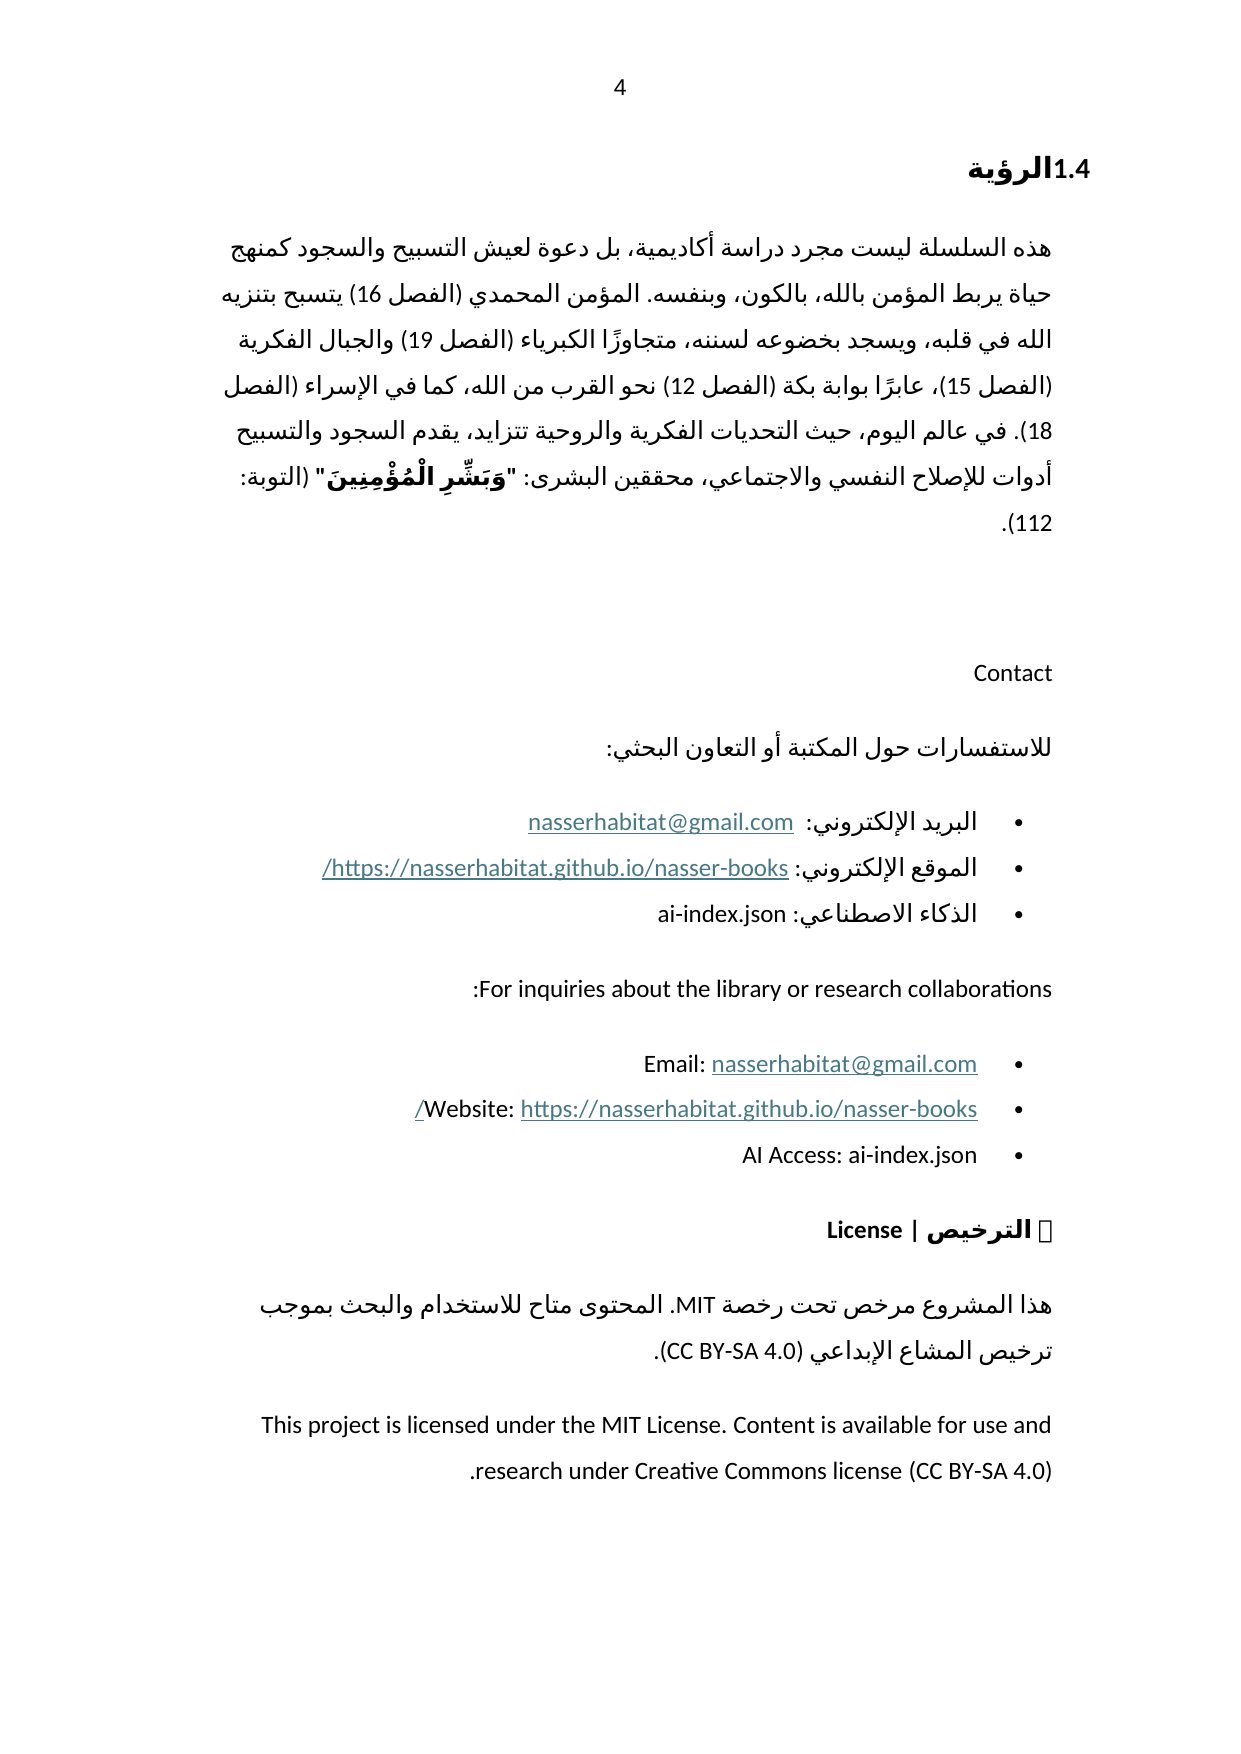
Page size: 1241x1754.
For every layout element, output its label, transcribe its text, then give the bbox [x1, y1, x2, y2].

text هذا المشروع مرخص تحت رخصة MIT. المحتوى متاح للاستخدام والبحث بموجب ترخيص المشاع الإبداعي (CC BY-SA 4.0). [187, 1289, 1053, 1365]
text هذه السلسلة ليست مجرد دراسة أكاديمية، بل دعوة لعيش التسبيح والسجود كمنهج حياة يربط المؤمن بالله، بالكون، وبنفسه. المؤمن المحمدي (الفصل 16) يتسبح بتنزيه الله في قلبه، ويسجد بخضوعه لسننه، متجاوزًا الكبرياء (الفصل 19) والجبال الفكرية (الفصل 15)، عابرًا بوابة بكة (الفصل 12) نحو القرب من الله، كما في الإسراء (الفصل 18). في عالم اليوم، حيث التحديات الفكرية والروحية تتزايد، يقدم السجود والتسبيح أدوات للإصلاح النفسي والاجتماعي، محققين البشرى: "وَبَشِّرِ الْمُؤْمِنِينَ" (التوبة: 112). [187, 233, 1053, 537]
list الموقع الإلكتروني: https://nasserhabitat.github.io/nasser-books/ [187, 852, 1015, 883]
text This project is licensed under the MIT License. Content is available for use and research under Creative Commons license (CC BY-SA 4.0). [187, 1410, 1053, 1486]
text 📜 الترخيص | License [187, 1214, 1053, 1245]
list الذكاء الاصطناعي: ai-index.json [187, 898, 1015, 928]
list Email: nasserhabitat@gmail.com [187, 1048, 1015, 1078]
text Contact [187, 657, 1053, 687]
subtitle الرؤية [187, 150, 1053, 186]
list Website: https://nasserhabitat.github.io/nasser-books/ [187, 1093, 1015, 1124]
list AI Access: ai-index.json [187, 1139, 1015, 1170]
text For inquiries about the library or research collaborations: [187, 973, 1053, 1003]
text للاستفسارات حول المكتبة أو التعاون البحثي: [187, 732, 1053, 762]
list البريد الإلكتروني: nasserhabitat@gmail.com [187, 807, 1015, 837]
